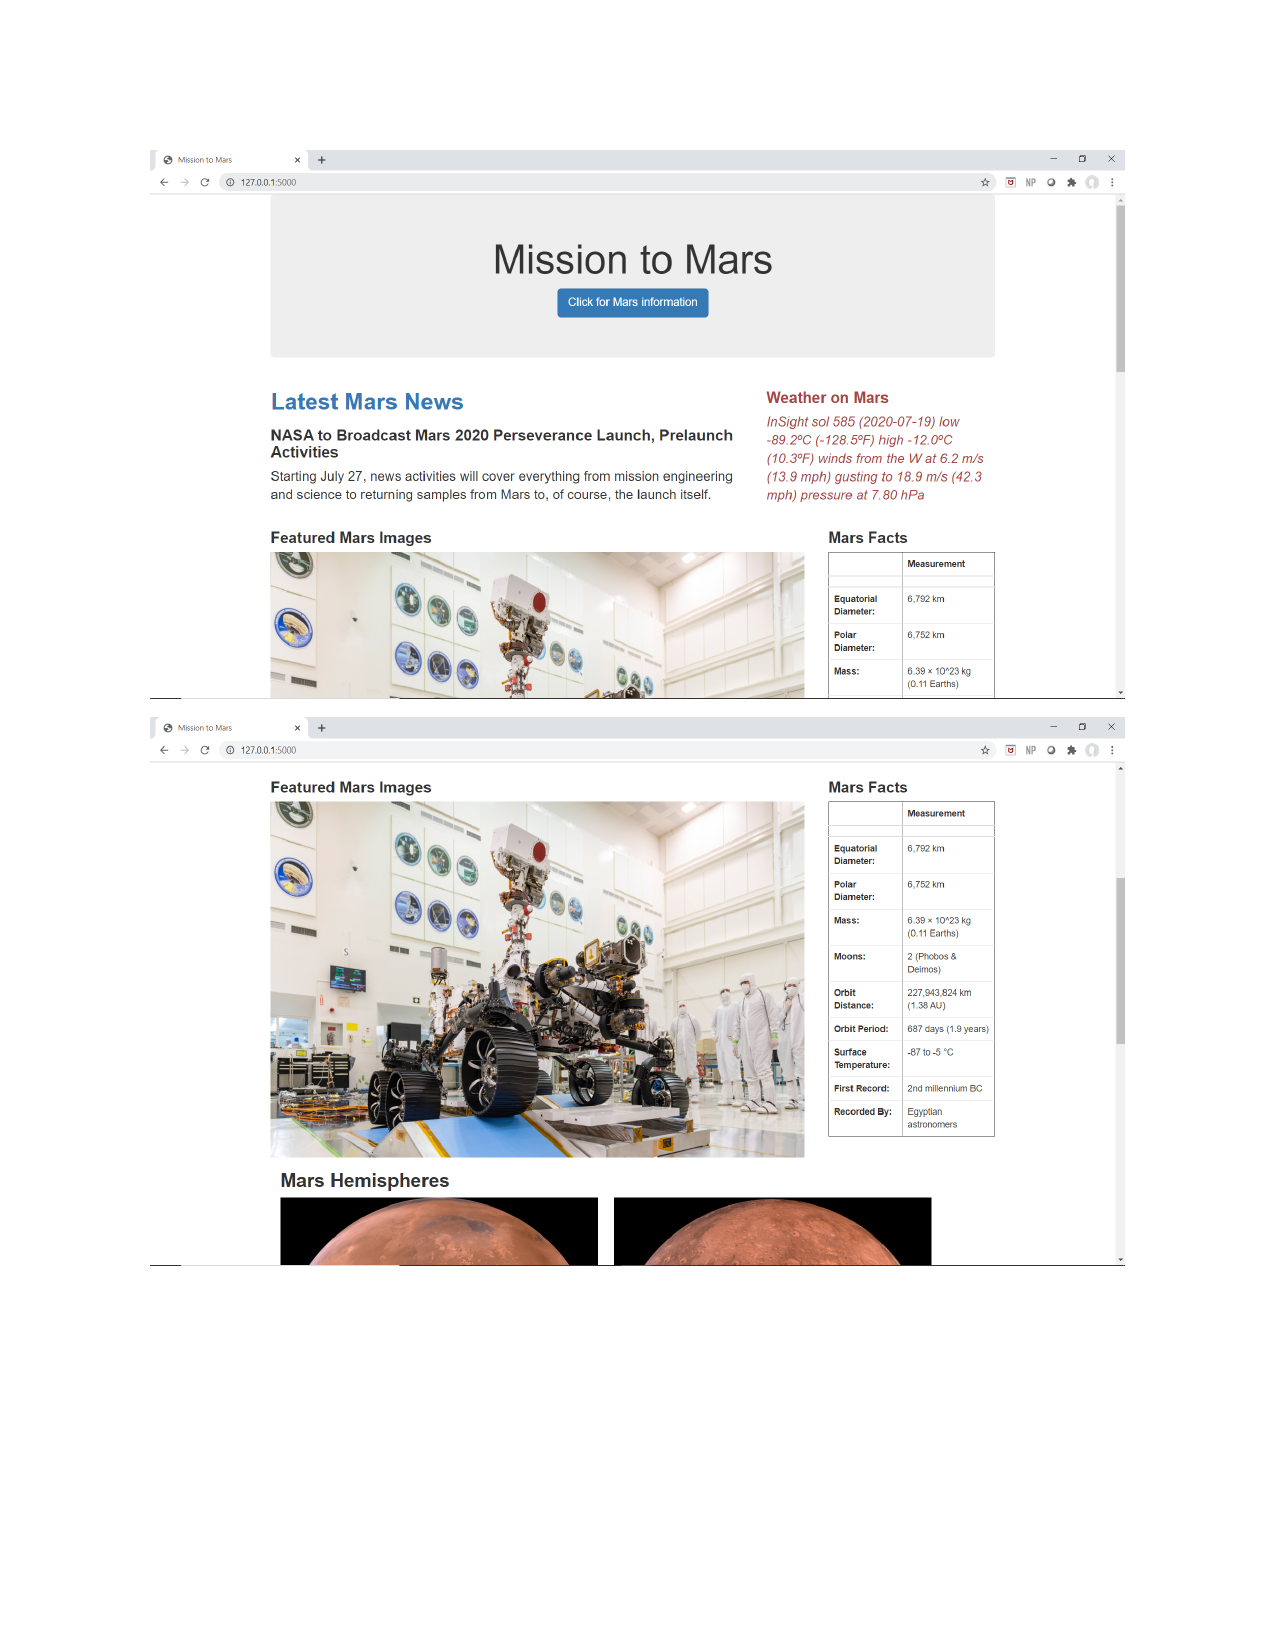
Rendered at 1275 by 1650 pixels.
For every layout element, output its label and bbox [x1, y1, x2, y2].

picture [150, 717, 1125, 1266]
picture [150, 150, 1125, 699]
